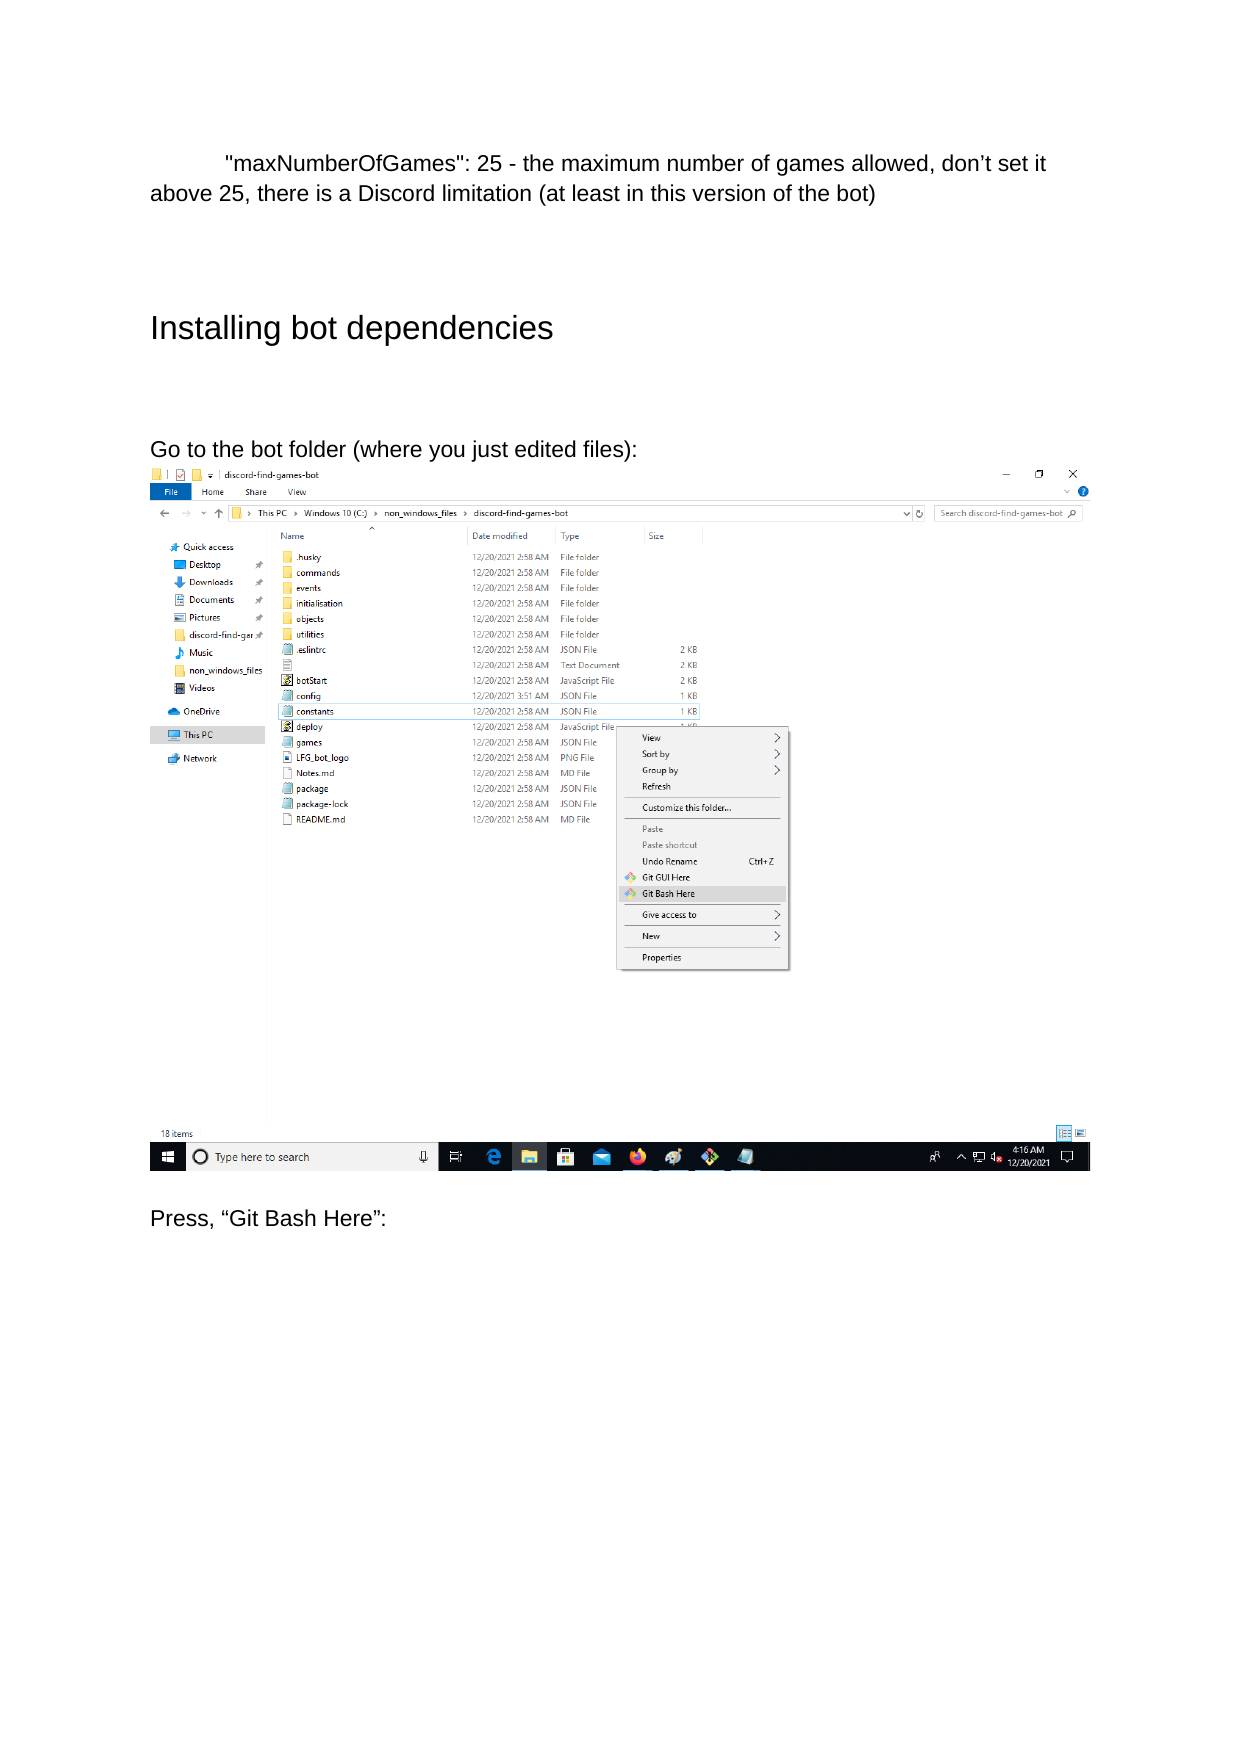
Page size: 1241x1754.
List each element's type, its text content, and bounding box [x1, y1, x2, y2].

subtitle Installing bot dependencies [150, 308, 1090, 424]
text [150, 1171, 1090, 1231]
picture [150, 466, 1091, 1171]
text "maxNumberOfGames": 25 - the maximum number of games allowed, don’t set it above 25, there is a Discord limitation (at least in this version of the bot) [150, 150, 1090, 237]
text Go to the bot folder (where you just edited files): Press, “Git Bash Here”: [150, 436, 1090, 466]
